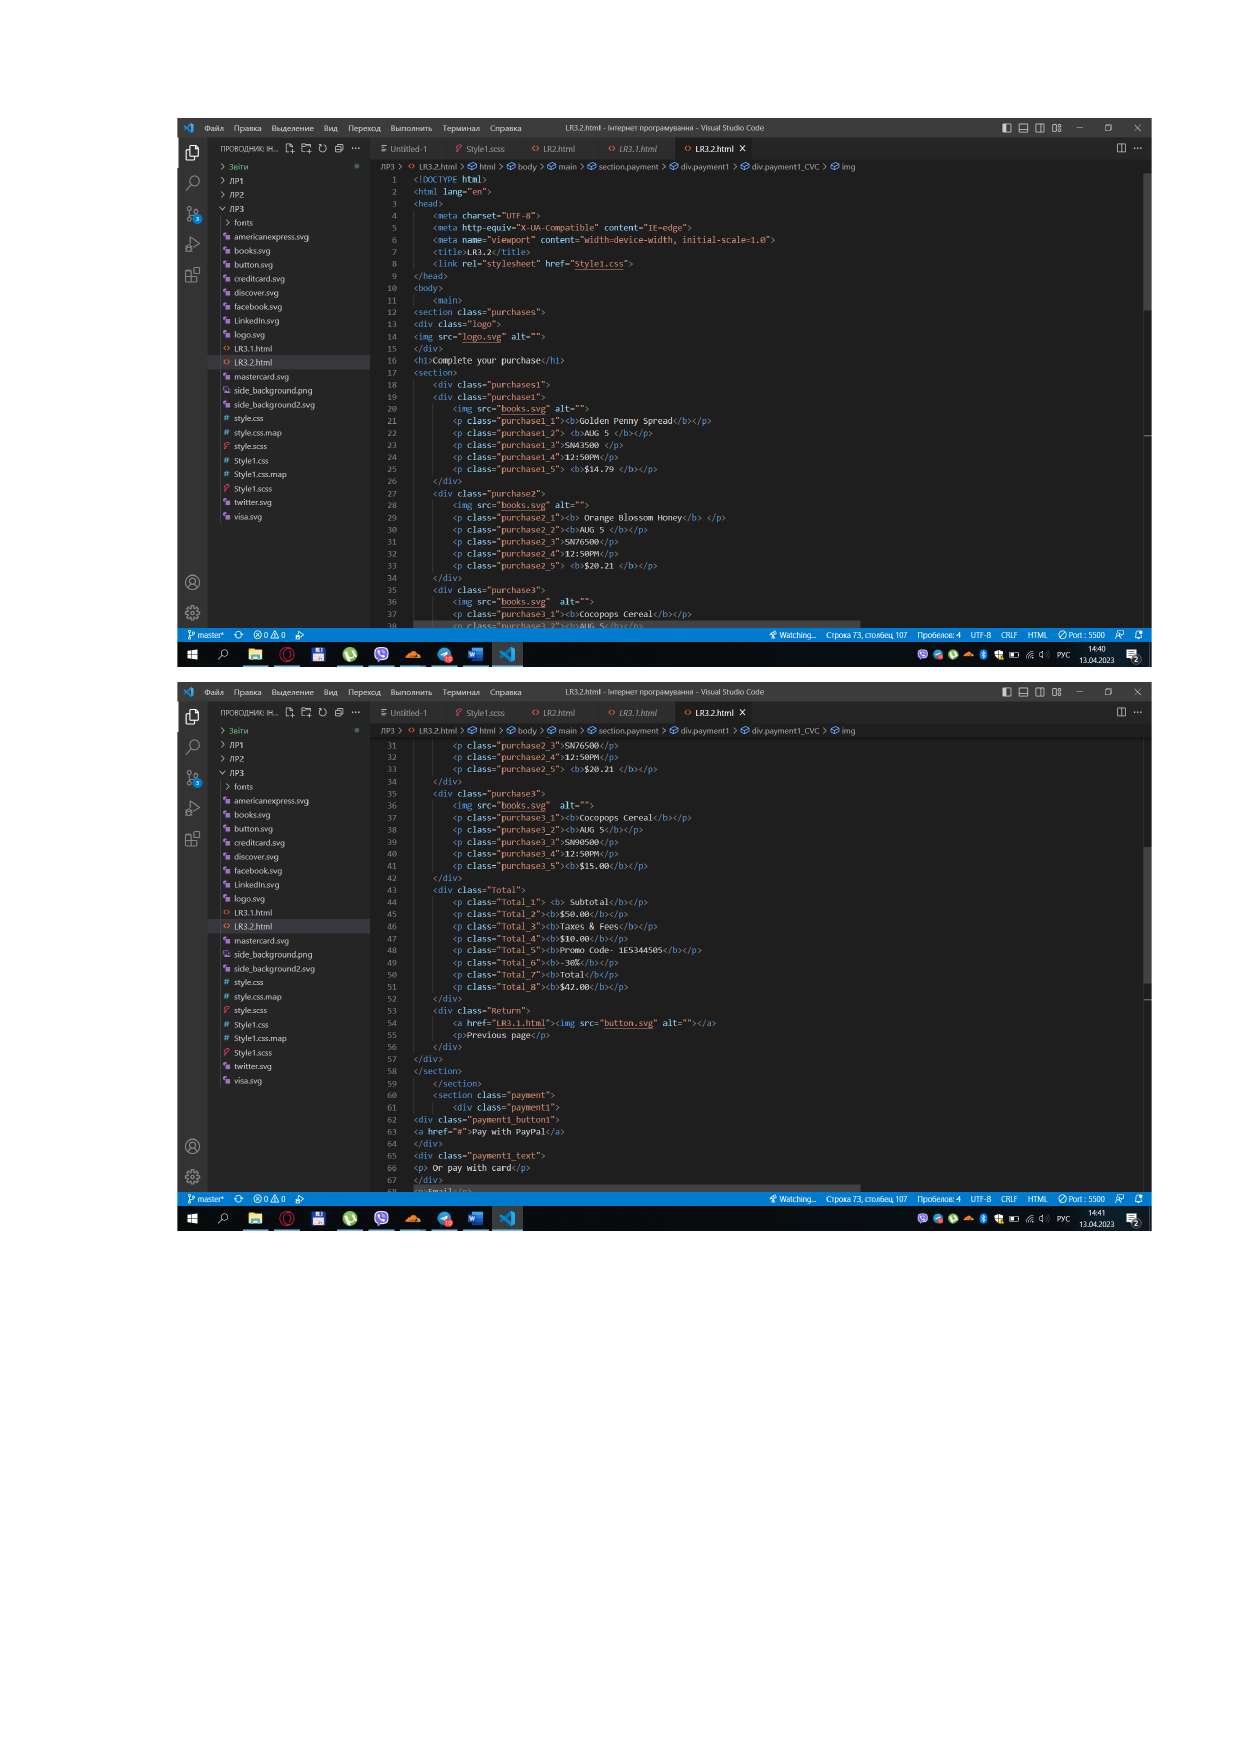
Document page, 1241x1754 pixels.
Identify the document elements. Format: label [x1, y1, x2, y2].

picture [177, 118, 1152, 667]
picture [177, 682, 1152, 1231]
